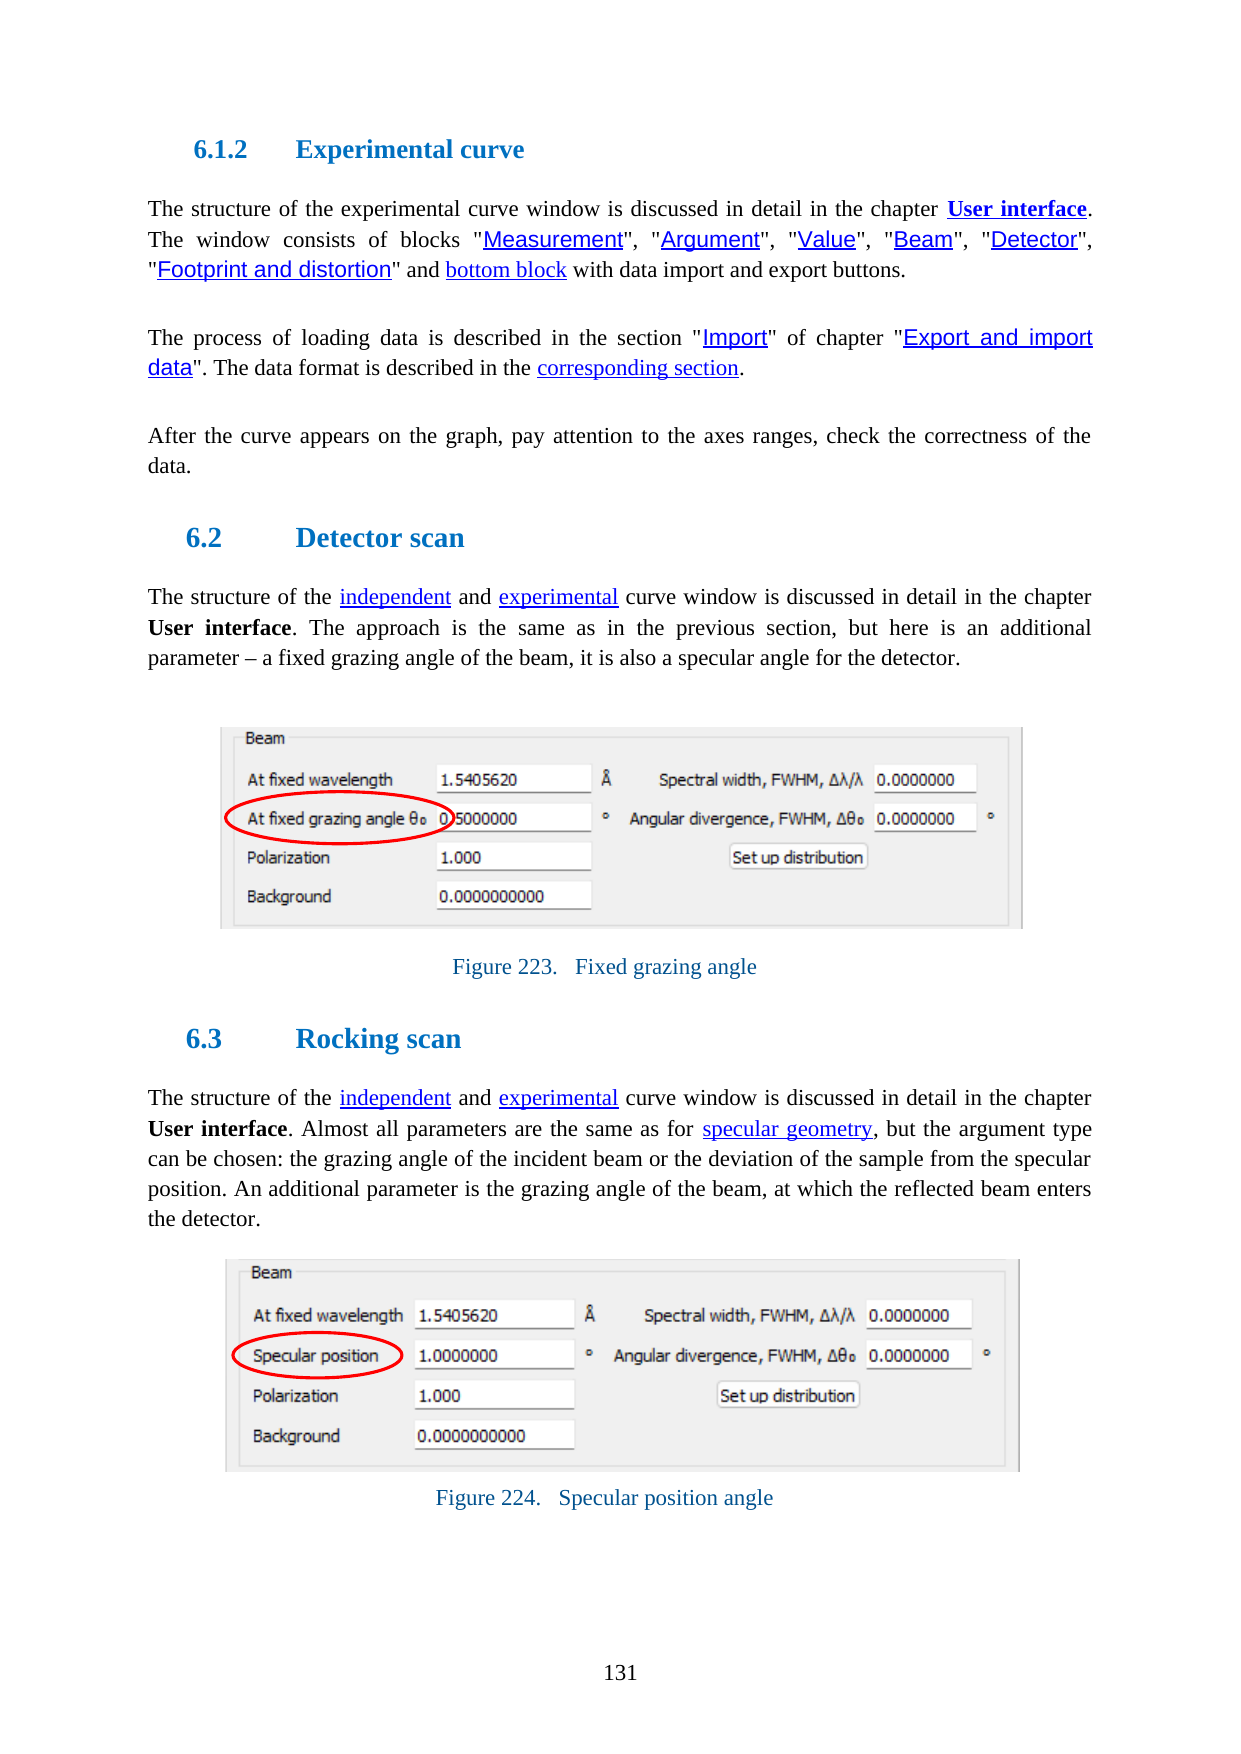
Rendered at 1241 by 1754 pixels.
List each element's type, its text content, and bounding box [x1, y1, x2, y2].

subtitle Detector scan [155, 520, 1093, 553]
text The process of loading data is described in the section "Import" of chapter "Export and import data". The data format is described in the corresponding section. [148, 324, 1093, 381]
picture [220, 727, 1023, 929]
text After the curve appears on the graph, pay attention to the axes ranges, check the correctness of the data. [148, 422, 1093, 478]
text The structure of the experimental curve window is discussed in detail in the chapter User interface. The window consists of blocks "Measurement", "Argument", "Value", "Beam", "Detector", "Footprint and distortion" and bottom block with data import and export buttons. [148, 195, 1093, 282]
subtitle Experimental curve [193, 133, 1093, 164]
picture [225, 1259, 1020, 1472]
subtitle Rocking scan [155, 1021, 1093, 1054]
text The structure of the independent and experimental curve window is discussed in detail in the chapter User interface. The approach is the same as in the previous section, but here is an additional parameter – a fixed grazing angle of the beam, it is also a specular angle for the detector. [148, 583, 1093, 670]
text The structure of the independent and experimental curve window is discussed in detail in the chapter User interface. Almost all parameters are the same as for specular geometry, but the argument type can be chosen: the grazing angle of the incident beam or the deviation of the sample from the specular position. An additional parameter is the grazing angle of the beam, at which the reflected beam enters the detector. [148, 1084, 1093, 1232]
